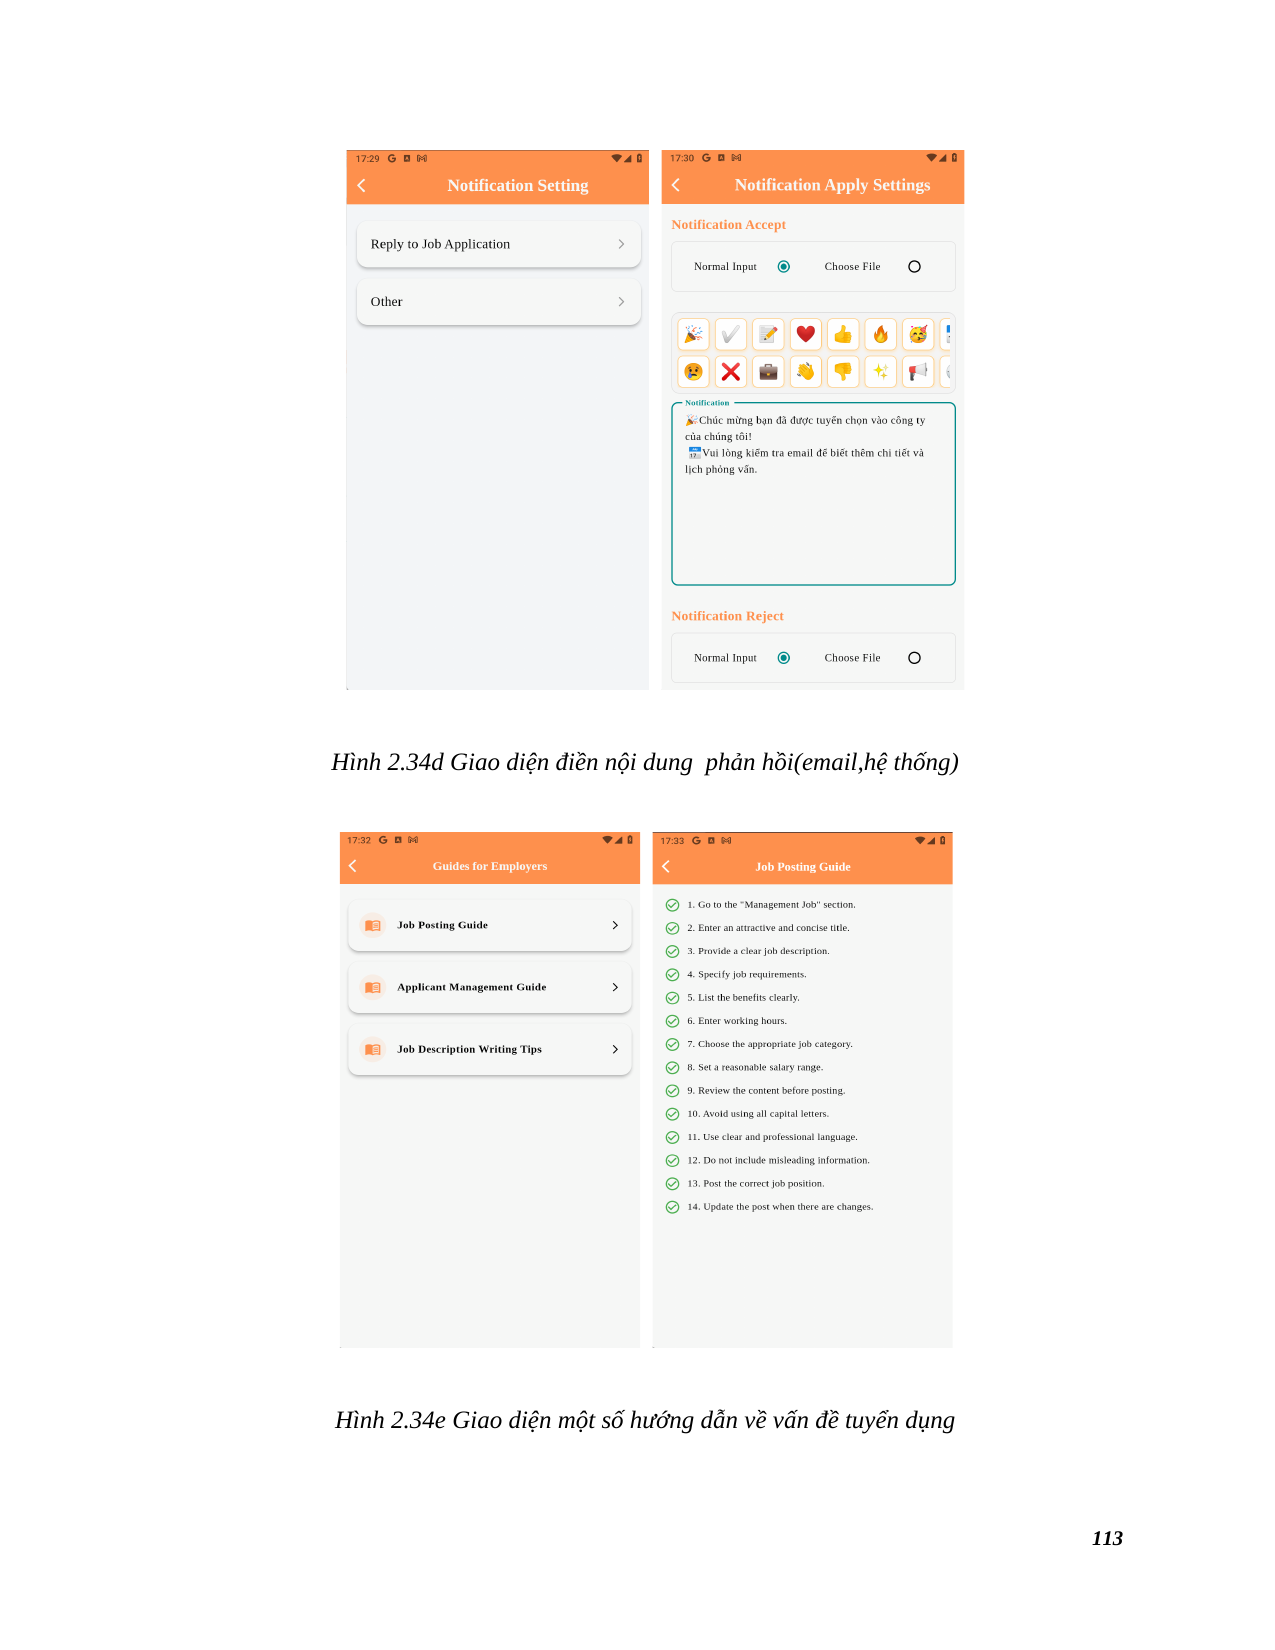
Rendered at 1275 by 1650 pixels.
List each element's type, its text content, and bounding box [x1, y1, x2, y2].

picture [346, 150, 649, 690]
text Hình 2.34e Giao diện một số hướng dẫn về vấn đề tuyển dụng [158, 1405, 1135, 1434]
picture [661, 150, 965, 690]
picture [652, 832, 953, 1348]
picture [339, 832, 641, 1348]
text Hình 2.34d Giao diện điền nội dung phản hồi(email,hệ thống) [158, 747, 1135, 775]
